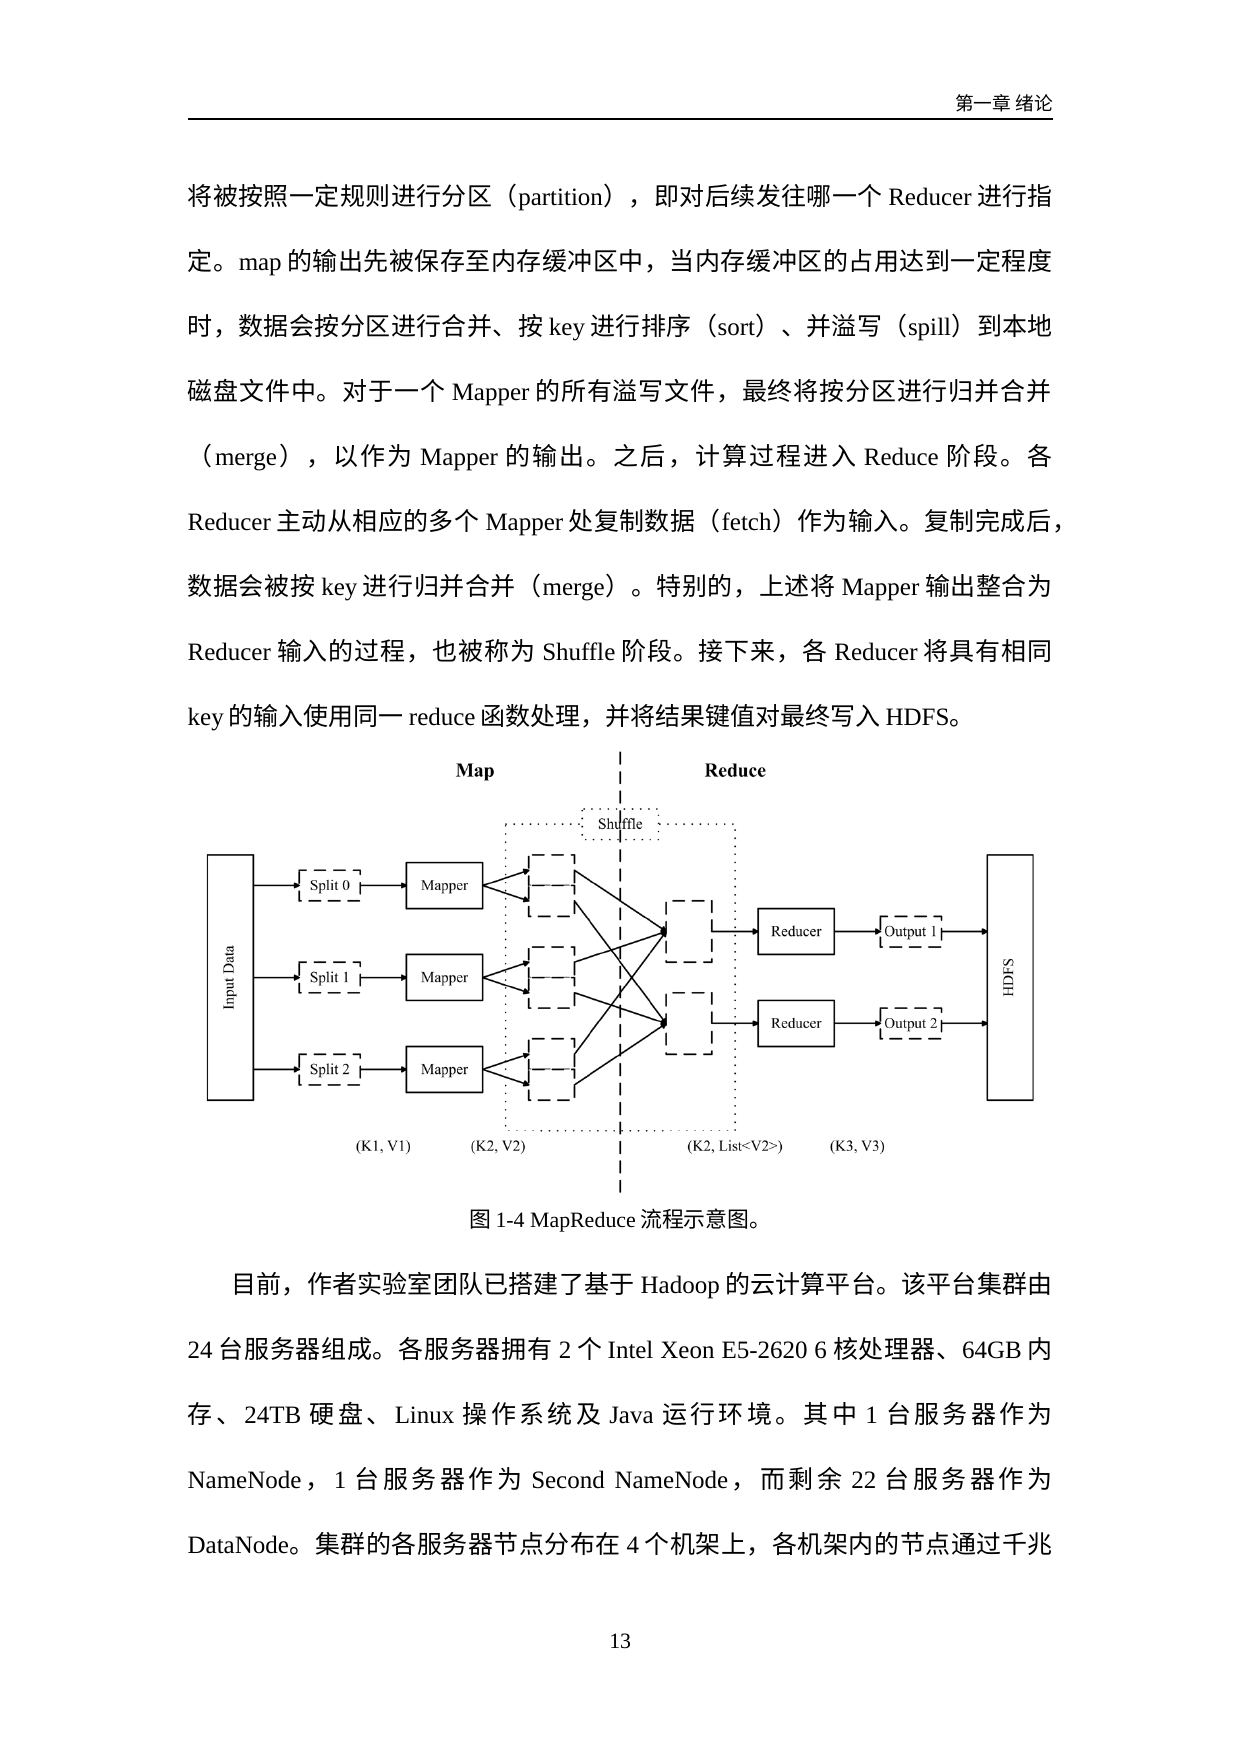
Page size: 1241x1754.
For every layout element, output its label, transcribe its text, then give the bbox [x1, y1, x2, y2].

text 图1-4 MapReduce流程示意图。 [187, 1202, 1053, 1234]
picture [206, 747, 1034, 1193]
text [187, 162, 1053, 747]
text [187, 1250, 1053, 1575]
